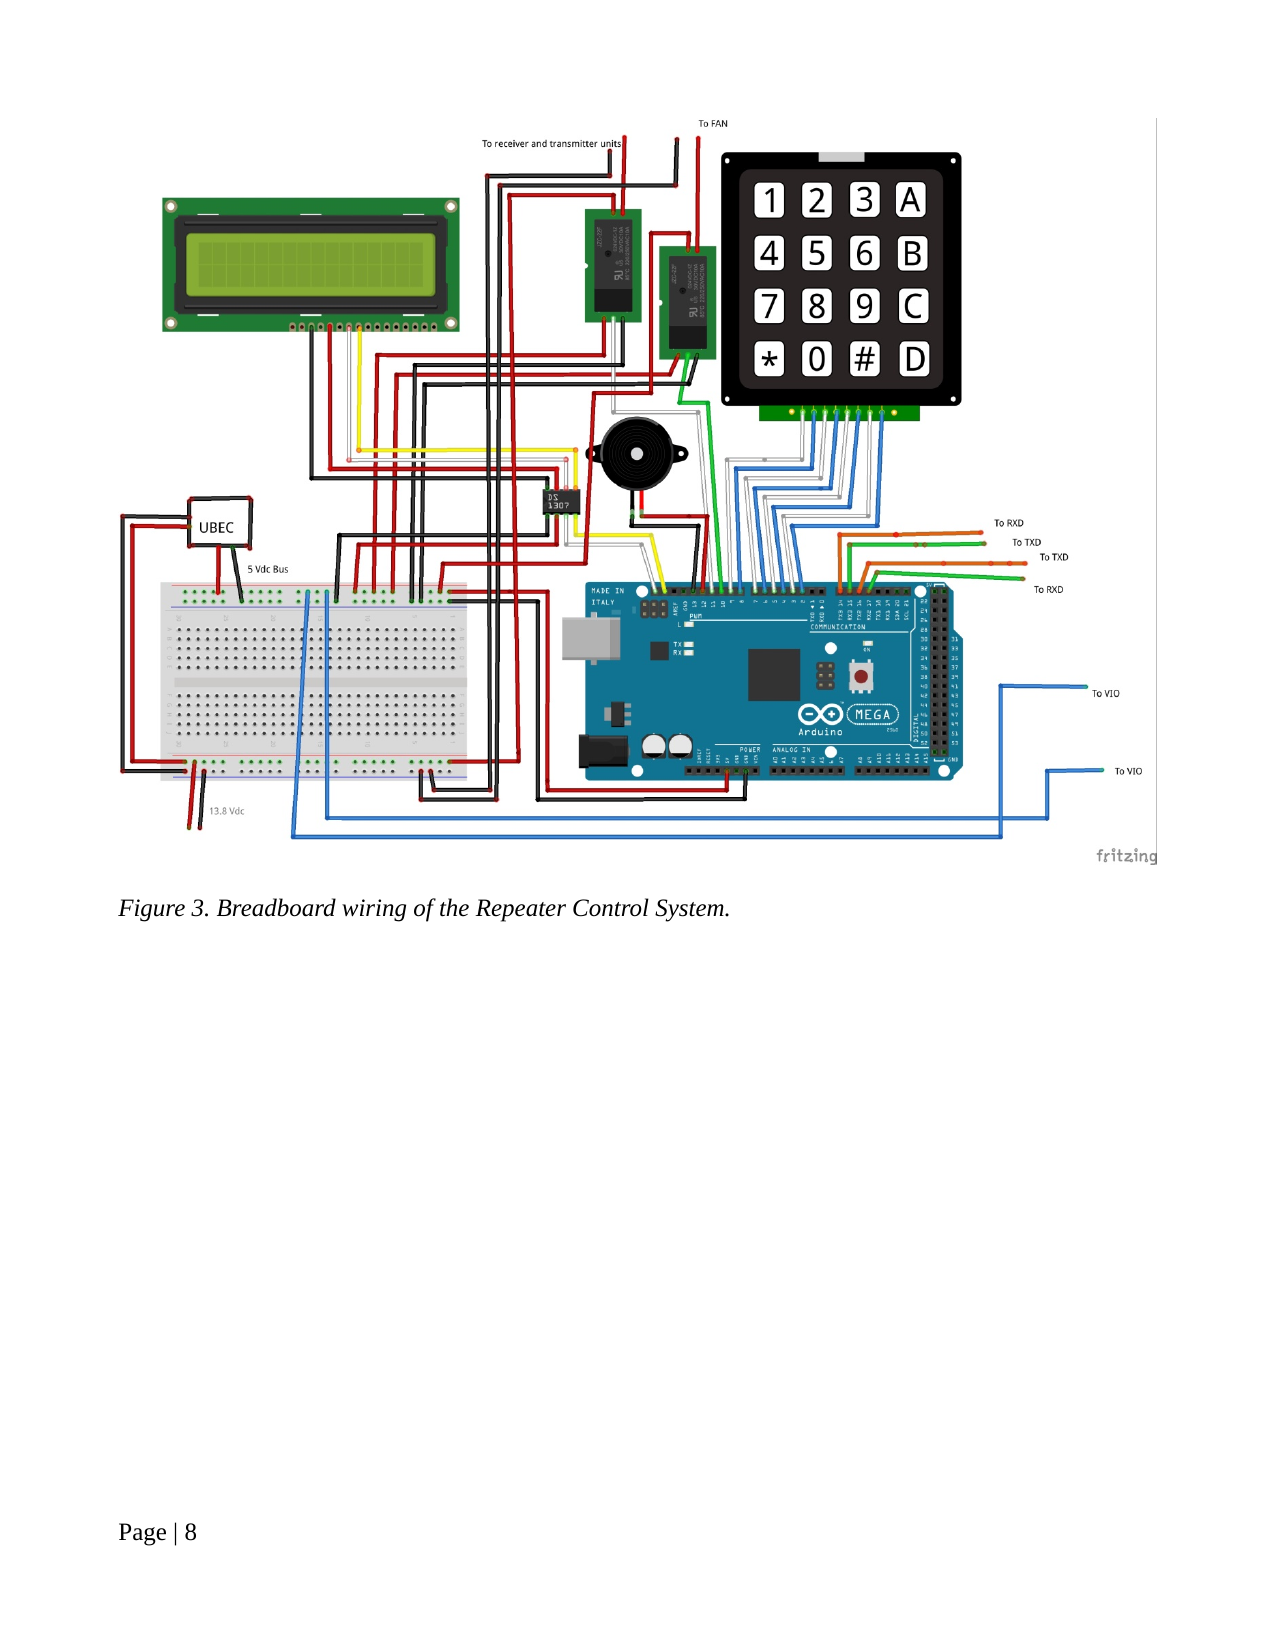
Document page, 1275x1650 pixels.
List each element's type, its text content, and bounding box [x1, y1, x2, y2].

picture [118, 118, 1157, 865]
text Figure 3. Breadboard wiring of the Repeater Control System. [118, 893, 1157, 922]
